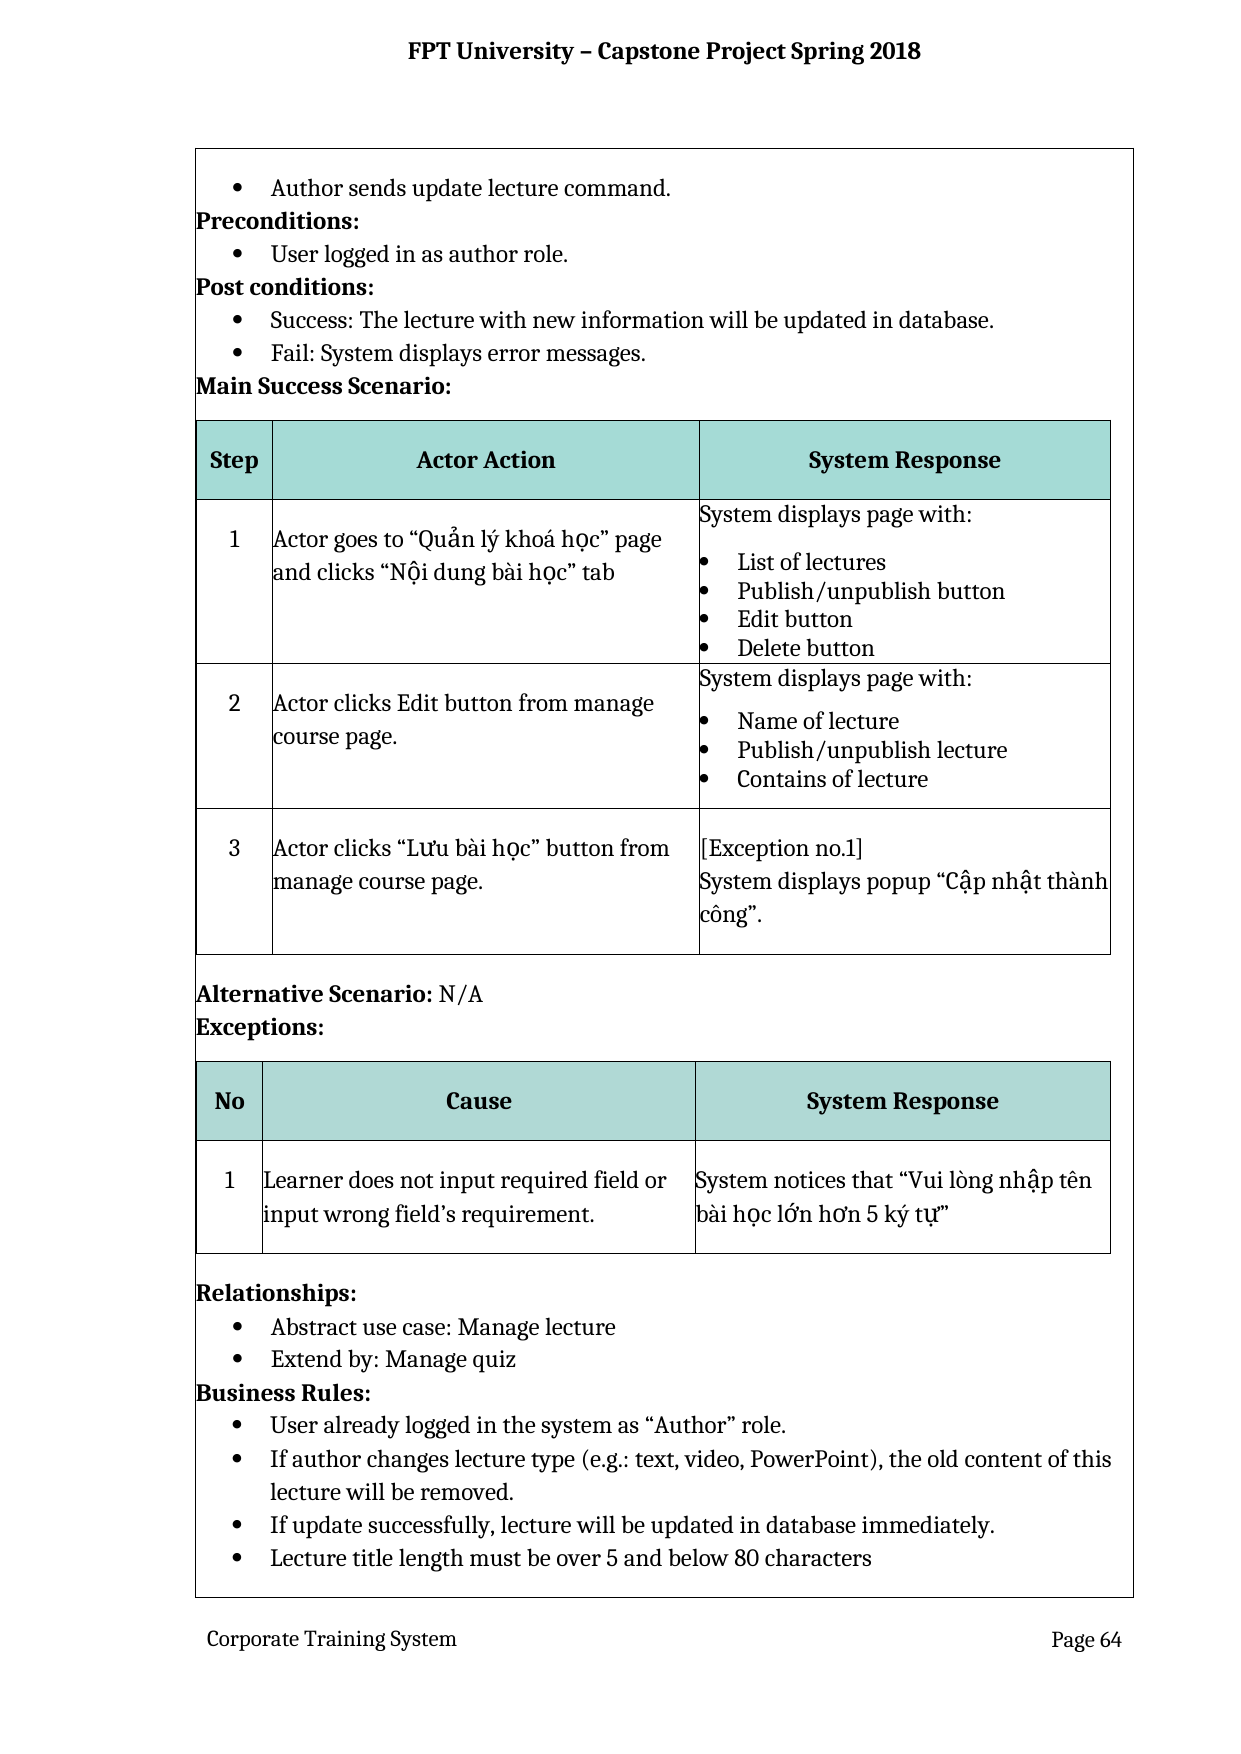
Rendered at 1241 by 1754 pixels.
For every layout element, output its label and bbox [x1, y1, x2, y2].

table_cell [196, 149, 1133, 1597]
